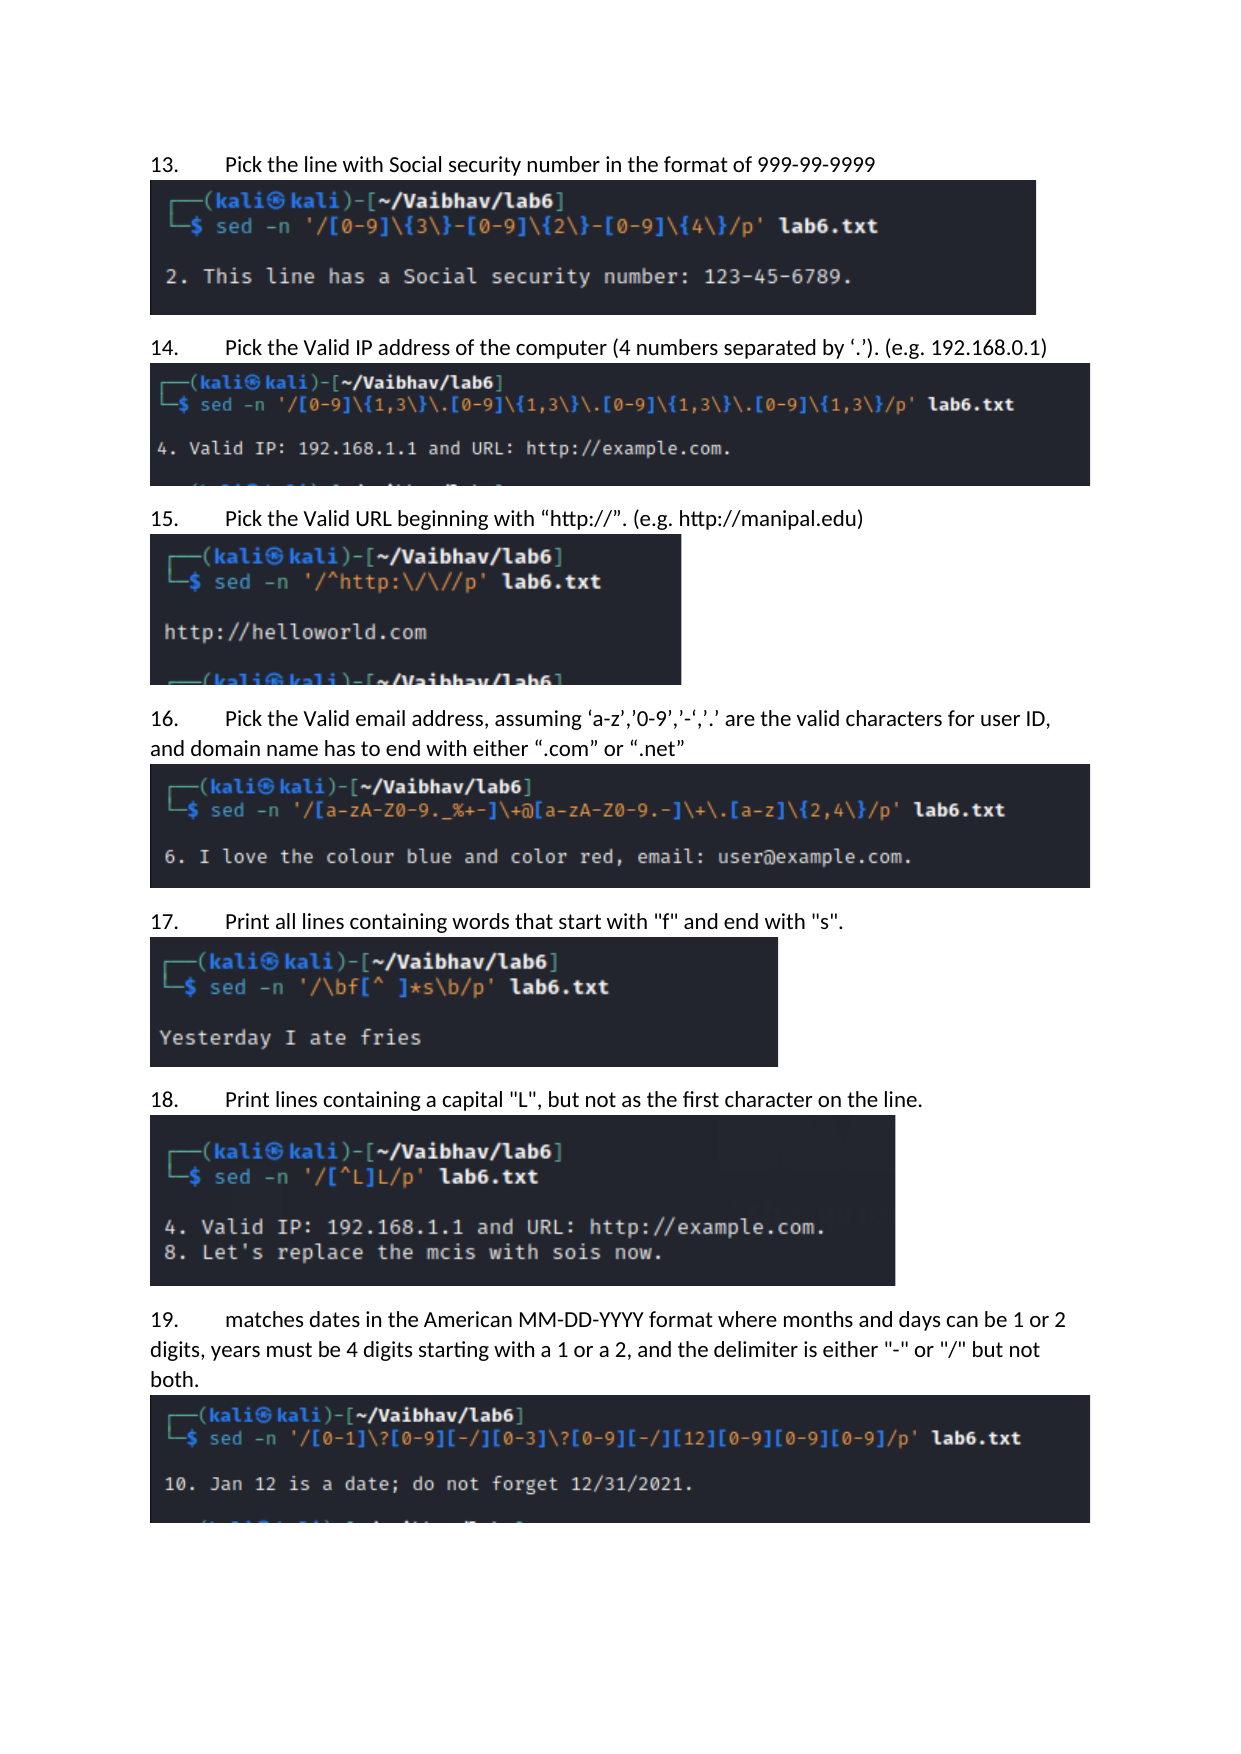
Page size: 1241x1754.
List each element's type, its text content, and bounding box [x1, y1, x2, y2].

picture [150, 1115, 896, 1286]
picture [150, 764, 1091, 888]
picture [150, 534, 682, 685]
picture [150, 180, 1037, 315]
text 19. matches dates in the American MM-DD-YYYY format where months and days can be 1 or 2 digits, years must be 4 digits starting with a 1 or a 2, and the delimiter is either "-" or "/" but not both. [150, 1305, 1090, 1395]
picture [150, 1395, 1091, 1523]
picture [150, 937, 779, 1067]
text 16. Pick the Valid email address, assuming ‘a-z’,’0-9’,’-‘,’.’ are the valid characters for user ID, and domain name has to end with either “.com” or “.net” [150, 704, 1090, 764]
text 14. Pick the Valid IP address of the computer (4 numbers separated by ‘.’). (e.g. 192.168.0.1) [150, 333, 1090, 363]
picture [150, 363, 1091, 486]
